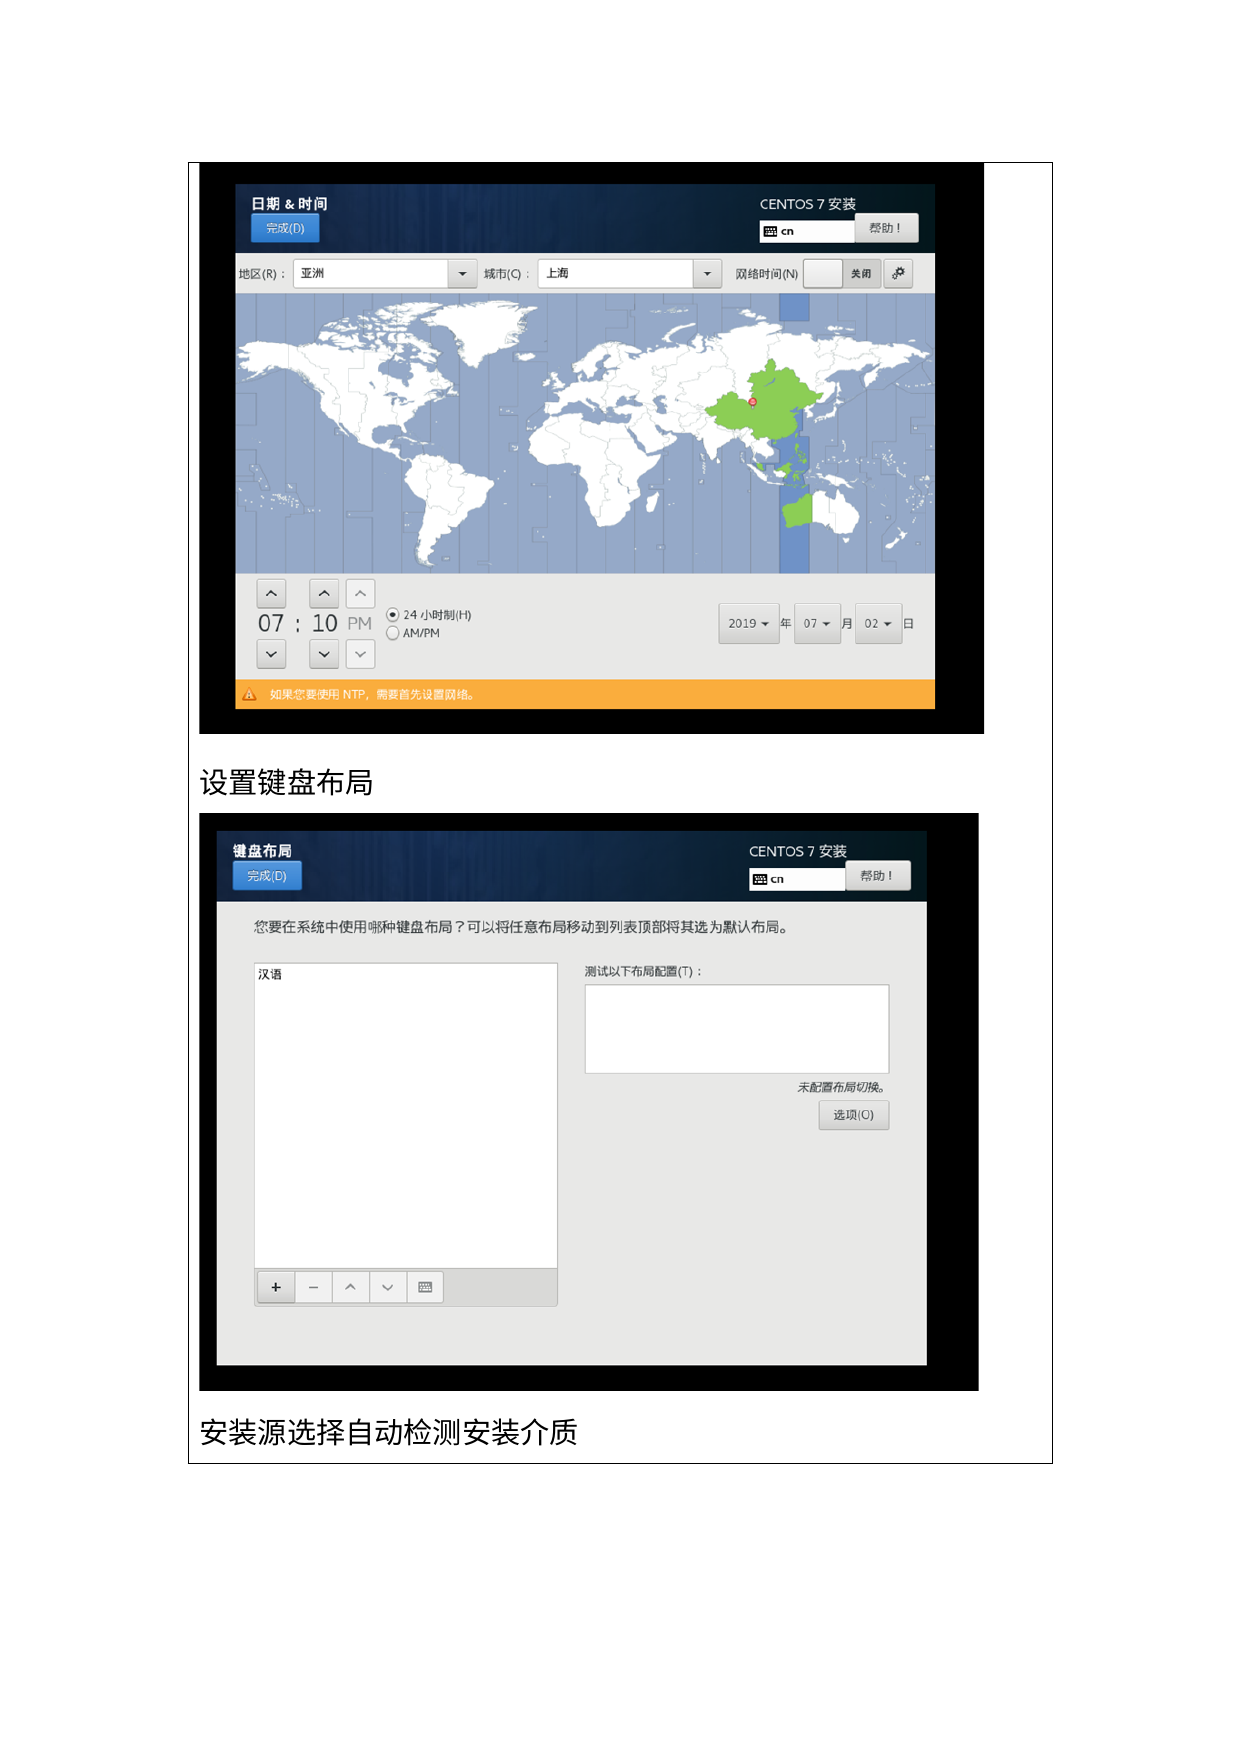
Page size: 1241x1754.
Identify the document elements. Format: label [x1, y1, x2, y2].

picture [199, 163, 985, 734]
table_cell [189, 163, 1052, 1463]
picture [199, 813, 979, 1391]
